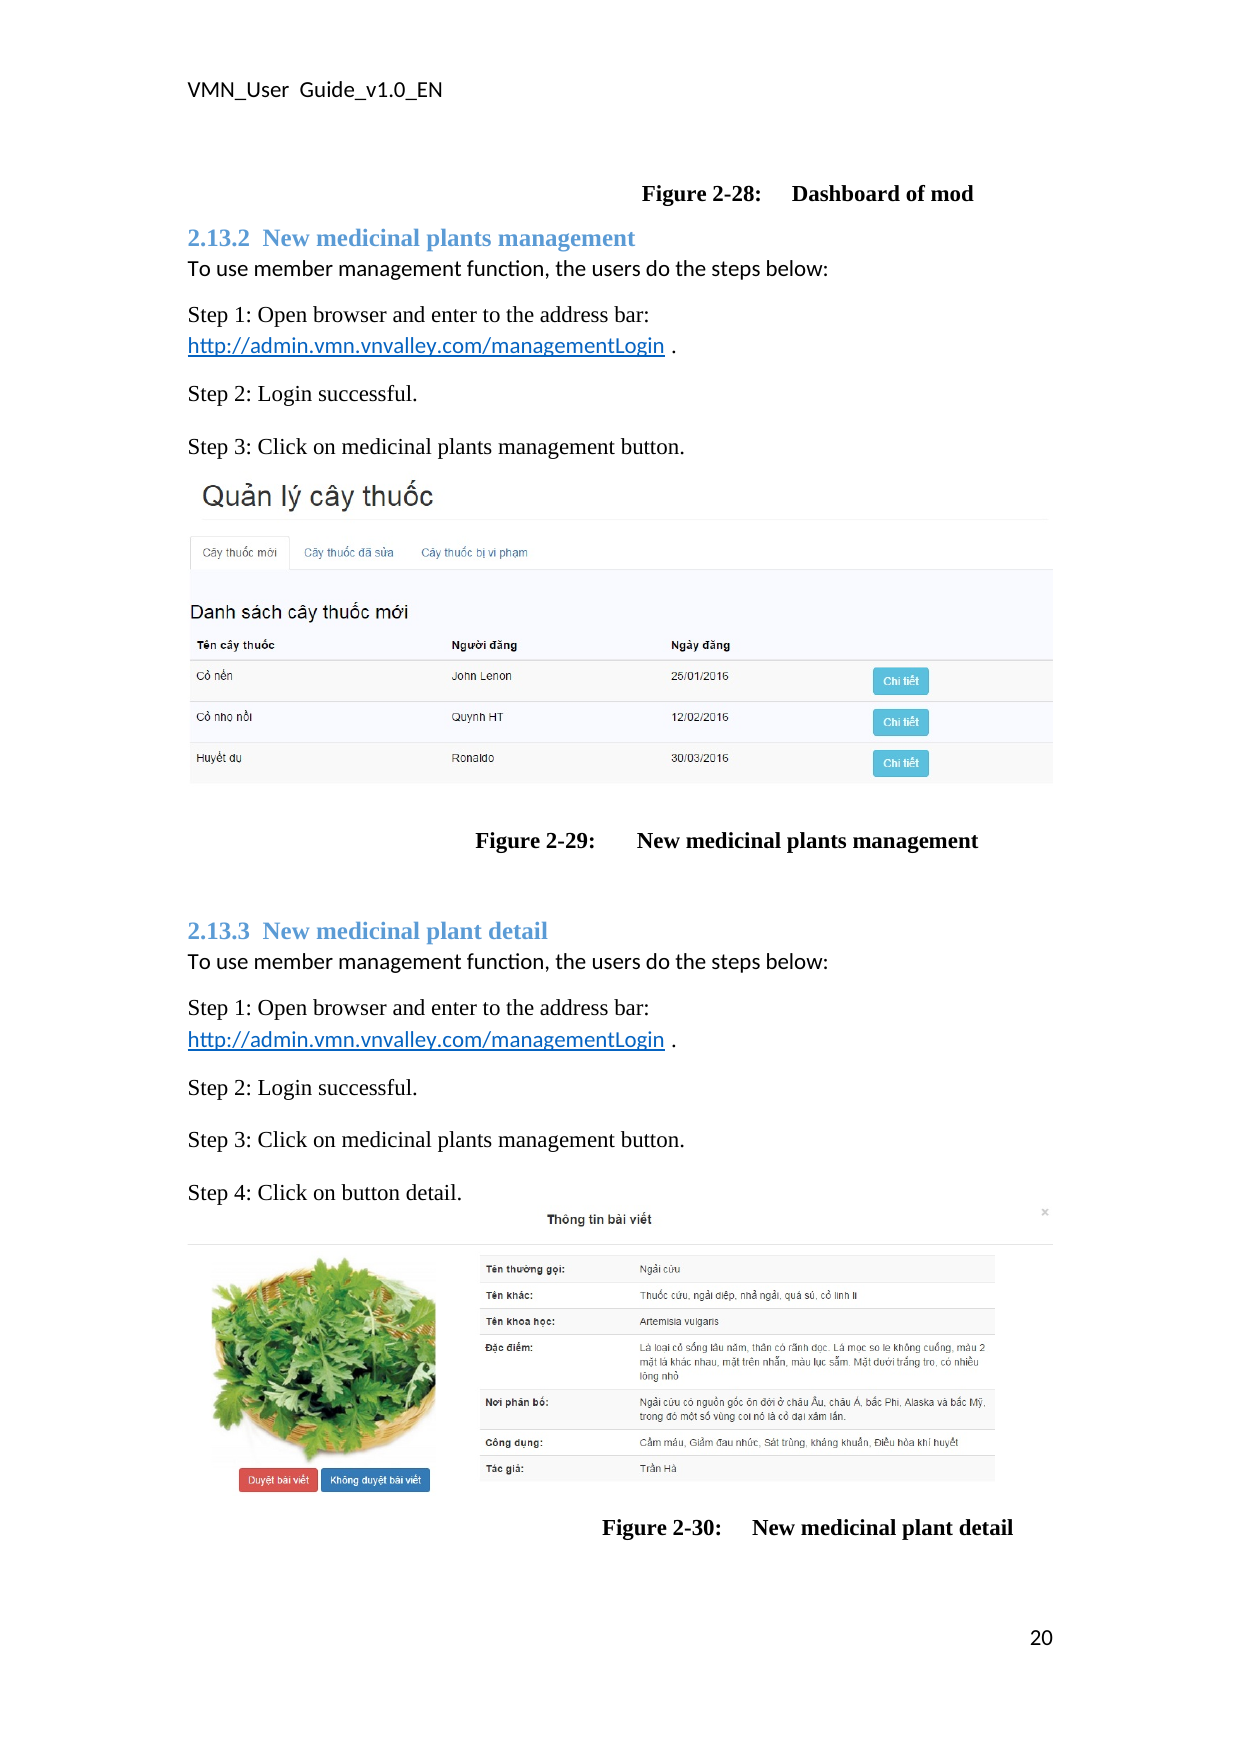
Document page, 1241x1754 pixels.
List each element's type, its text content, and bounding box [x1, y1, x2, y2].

subtitle New medicinal plant detail [187, 916, 1053, 945]
picture [187, 459, 1053, 808]
text Step 1: Open browser and enter to the address bar: http://admin.vmn.vnvalley.com/managementLogin . [187, 994, 1053, 1053]
subtitle New medicinal plants management [187, 223, 1053, 251]
text Step 2: Login successful. [187, 380, 1053, 406]
text To use member management function, the users do the steps below: [187, 254, 1053, 282]
text Dashboard of mod [562, 180, 1053, 206]
picture [187, 1205, 1053, 1496]
text New medicinal plant detail [562, 1514, 1053, 1540]
text To use member management function, the users do the steps below: [187, 947, 1053, 976]
text Step 2: Login successful. [187, 1074, 1053, 1100]
text Step 3: Click on medicinal plants management button. [187, 433, 1053, 459]
text Step 1: Open browser and enter to the address bar: http://admin.vmn.vnvalley.com/managementLogin . [187, 301, 1053, 359]
text Step 4: Click on button detail. [187, 1179, 1053, 1205]
text New medicinal plants management [401, 827, 1053, 853]
text Step 3: Click on medicinal plants management button. [187, 1126, 1053, 1153]
